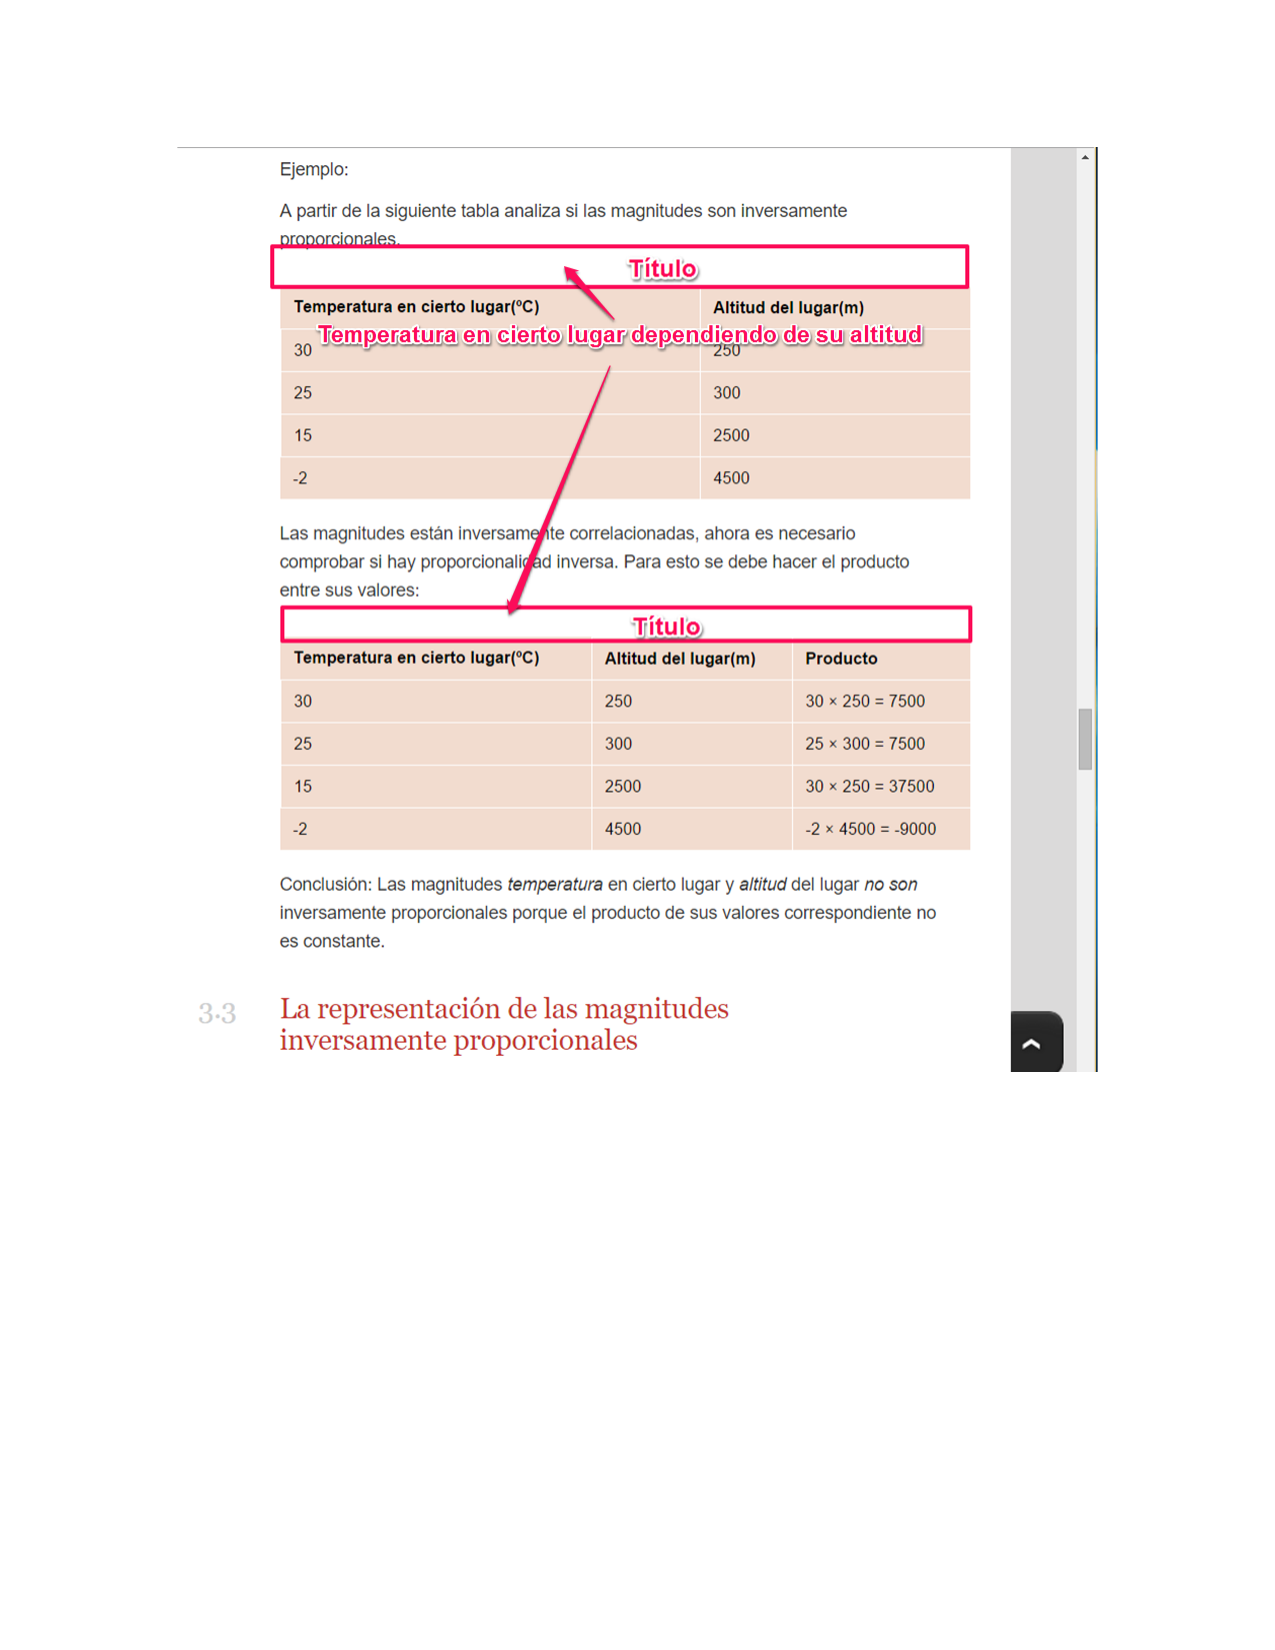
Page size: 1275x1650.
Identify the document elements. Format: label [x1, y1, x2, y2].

picture [177, 147, 1098, 1072]
